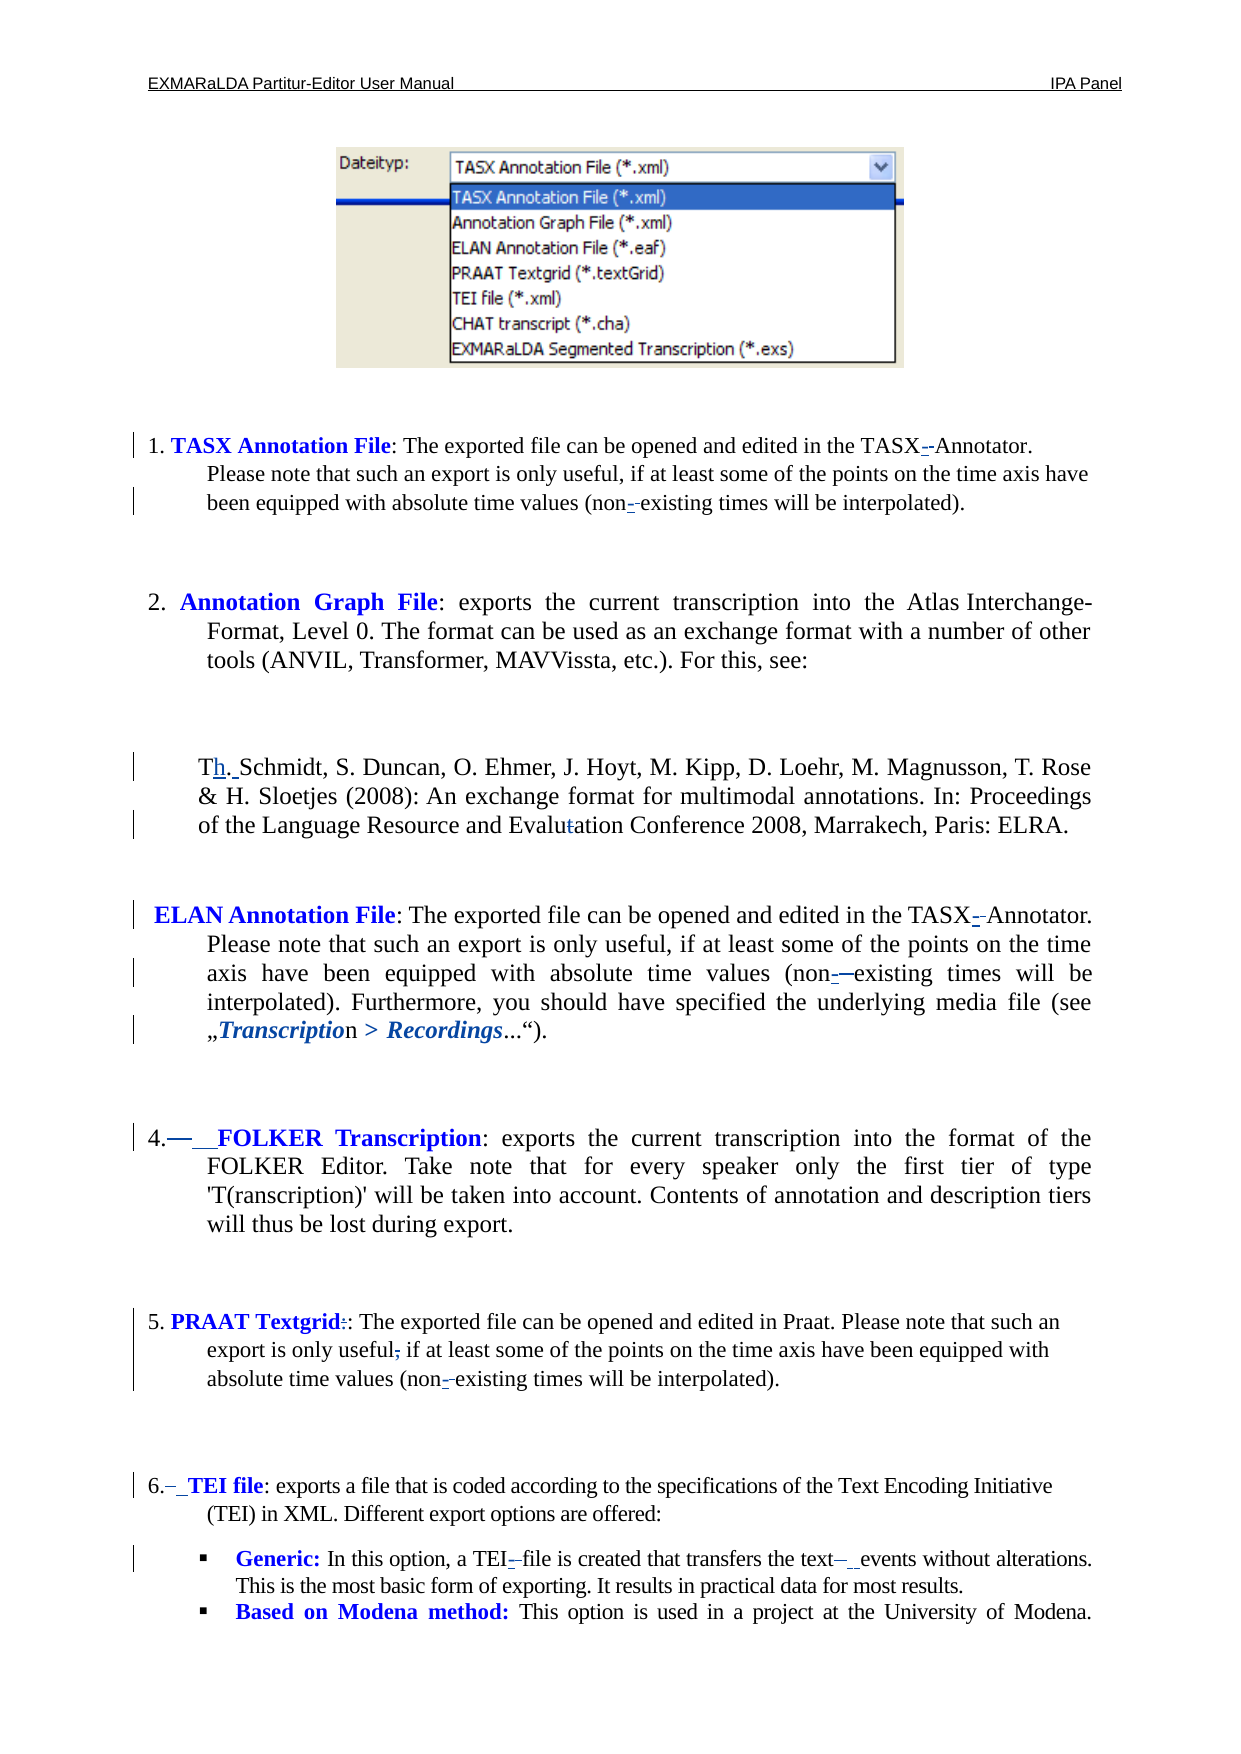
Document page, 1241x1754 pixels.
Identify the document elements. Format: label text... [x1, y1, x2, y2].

text 4.FOLKER Transcription: exports the current transcription into the format of the FOLKER Editor. Take note that for every speaker only the first tier of type 'T(ranscription)' will be taken into account. Contents of annotation and description tiers will thus be lost during export. [148, 1123, 1093, 1238]
text ELAN Annotation File: The exported file can be opened and edited in the TASXAnnotator. Please note that such an export is only useful, if at least some of the points on the time axis have been equipped with absolute time values (nonexisting times will be interpolated). Furthermore, you should have specified the underlying media file (see „Transcription > Recordings...“). [148, 900, 1093, 1044]
list Generic: In this option, a TEIfile is created that transfers the textevents without alterations. This is the most basic form of exporting. It results in practical data for most results. [198, 1545, 1093, 1598]
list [198, 1598, 1093, 1624]
text 2. Annotation Graph File: exports the current transcription into the Atlas Interchange-Format, Level 0. The format can be used as an exchange format with a number of other tools (ANVIL, Transformer, MAVVissta, etc.). For this, see: [148, 587, 1093, 674]
picture [336, 147, 904, 368]
list T.Schmidt, S. Duncan, O. Ehmer, J. Hoyt, M. Kipp, D. Loehr, M. Magnusson, T. Rose & H. Sloetjes (2008): An exchange format for multimodal annotations. In: Proceedings of the Language Resource and Evaluation Conference 2008, Marrakech, Paris: ELRA. [148, 752, 1093, 839]
text 1. TASX Annotation File: The exported file can be opened and edited in the TASXAnnotator. Please note that such an export is only useful, if at least some of the points on the time axis have been equipped with absolute time values (nonexisting times will be interpolated). [148, 432, 1093, 515]
text 6.TEI file: exports a file that is coded according to the specifications of the Text Encoding Initiative (TEI) in XML. Different export options are offered: [148, 1472, 1093, 1527]
text 5. PRAAT Textgrid: The exported file can be opened and edited in Praat. Please note that such an export is only useful if at least some of the points on the time axis have been equipped with absolute time values (nonexisting times will be interpolated). [148, 1308, 1093, 1391]
